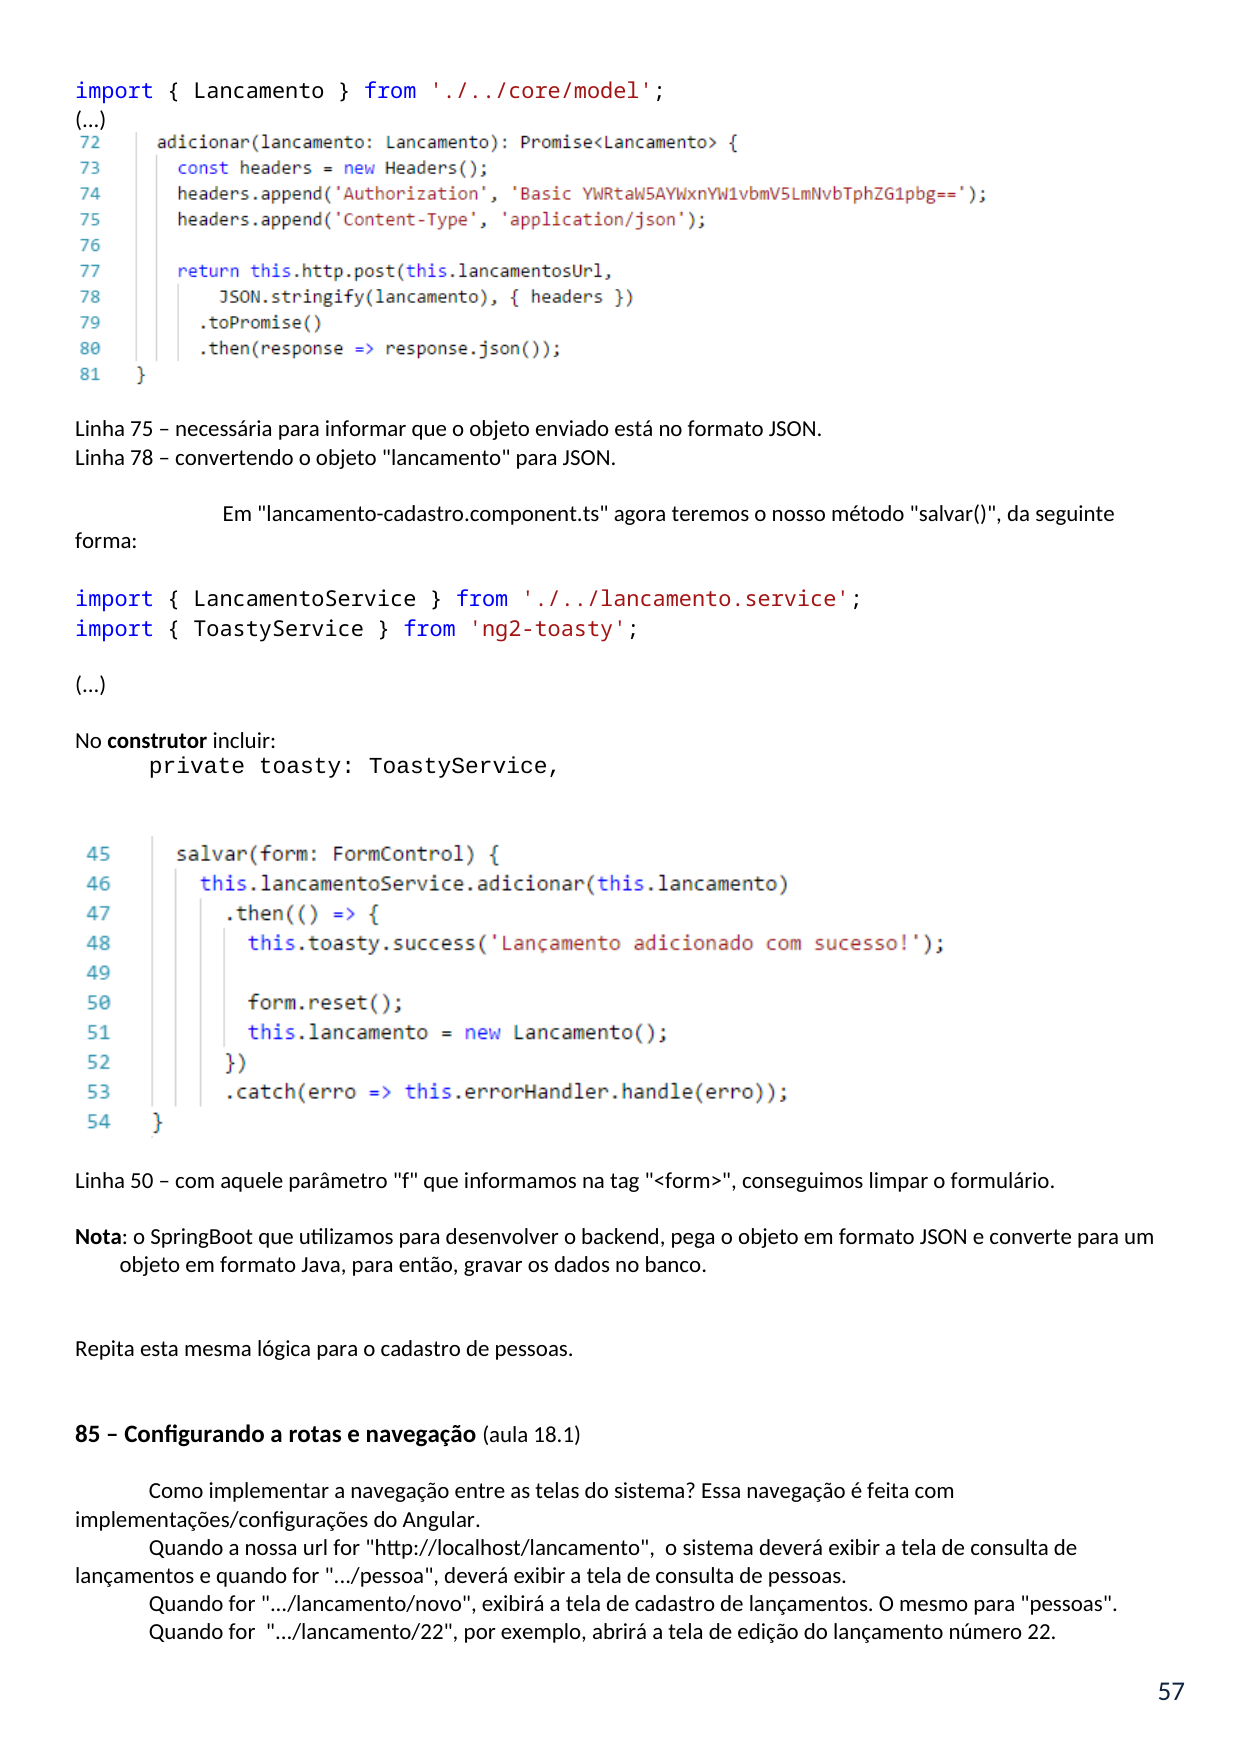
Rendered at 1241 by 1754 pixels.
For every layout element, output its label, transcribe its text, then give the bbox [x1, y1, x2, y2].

text Quando for ".../lancamento/novo", exibirá a tela de cadastro de lançamentos. O mesmo para "pessoas". [75, 1589, 1165, 1617]
text Linha 78 – convertendo o objeto "lancamento" para JSON. [75, 443, 1165, 471]
text Nota: o SpringBoot que utilizamos para desenvolver o backend, pega o objeto em formato JSON e converte para um objeto em formato Java, para então, gravar os dados no banco. [75, 1222, 1165, 1278]
text import { LancamentoService } from './../lancamento.service'; [75, 583, 1165, 612]
picture [75, 836, 951, 1138]
text Em "lancamento-cadastro.component.ts" agora teremos o nosso método "salvar()", da seguinte forma: [75, 499, 1165, 555]
text (...) [75, 105, 1165, 133]
text No construtor incluir: [75, 726, 1165, 754]
text (...) [75, 670, 1165, 698]
text Quando for ".../lancamento/22", por exemplo, abrirá a tela de edição do lançamento número 22. [75, 1617, 1165, 1645]
text Como implementar a navegação entre as telas do sistema? Essa navegação é feita com implementações/configurações do Angular. [75, 1477, 1165, 1533]
text Quando a nossa url for "http://localhost/lancamento", o sistema deverá exibir a tela de consulta de lançamentos e quando for ".../pessoa", deverá exibir a tela de consulta de pessoas. [75, 1533, 1165, 1589]
text import { ToastyService } from 'ng2-toasty'; [75, 612, 1165, 642]
text private toasty: ToastyService, [75, 754, 1165, 780]
text Repita esta mesma lógica para o cadastro de pessoas. [75, 1334, 1165, 1362]
picture [75, 132, 996, 387]
text 85 – Configurando a rotas e navegação (aula 18.1) [75, 1418, 1165, 1449]
text import { Lancamento } from './../core/model'; [75, 75, 1165, 105]
text Linha 75 – necessária para informar que o objeto enviado está no formato JSON. [75, 414, 1165, 443]
text Linha 50 – com aquele parâmetro "f" que informamos na tag "<form>", conseguimos limpar o formulário. [75, 1166, 1165, 1194]
